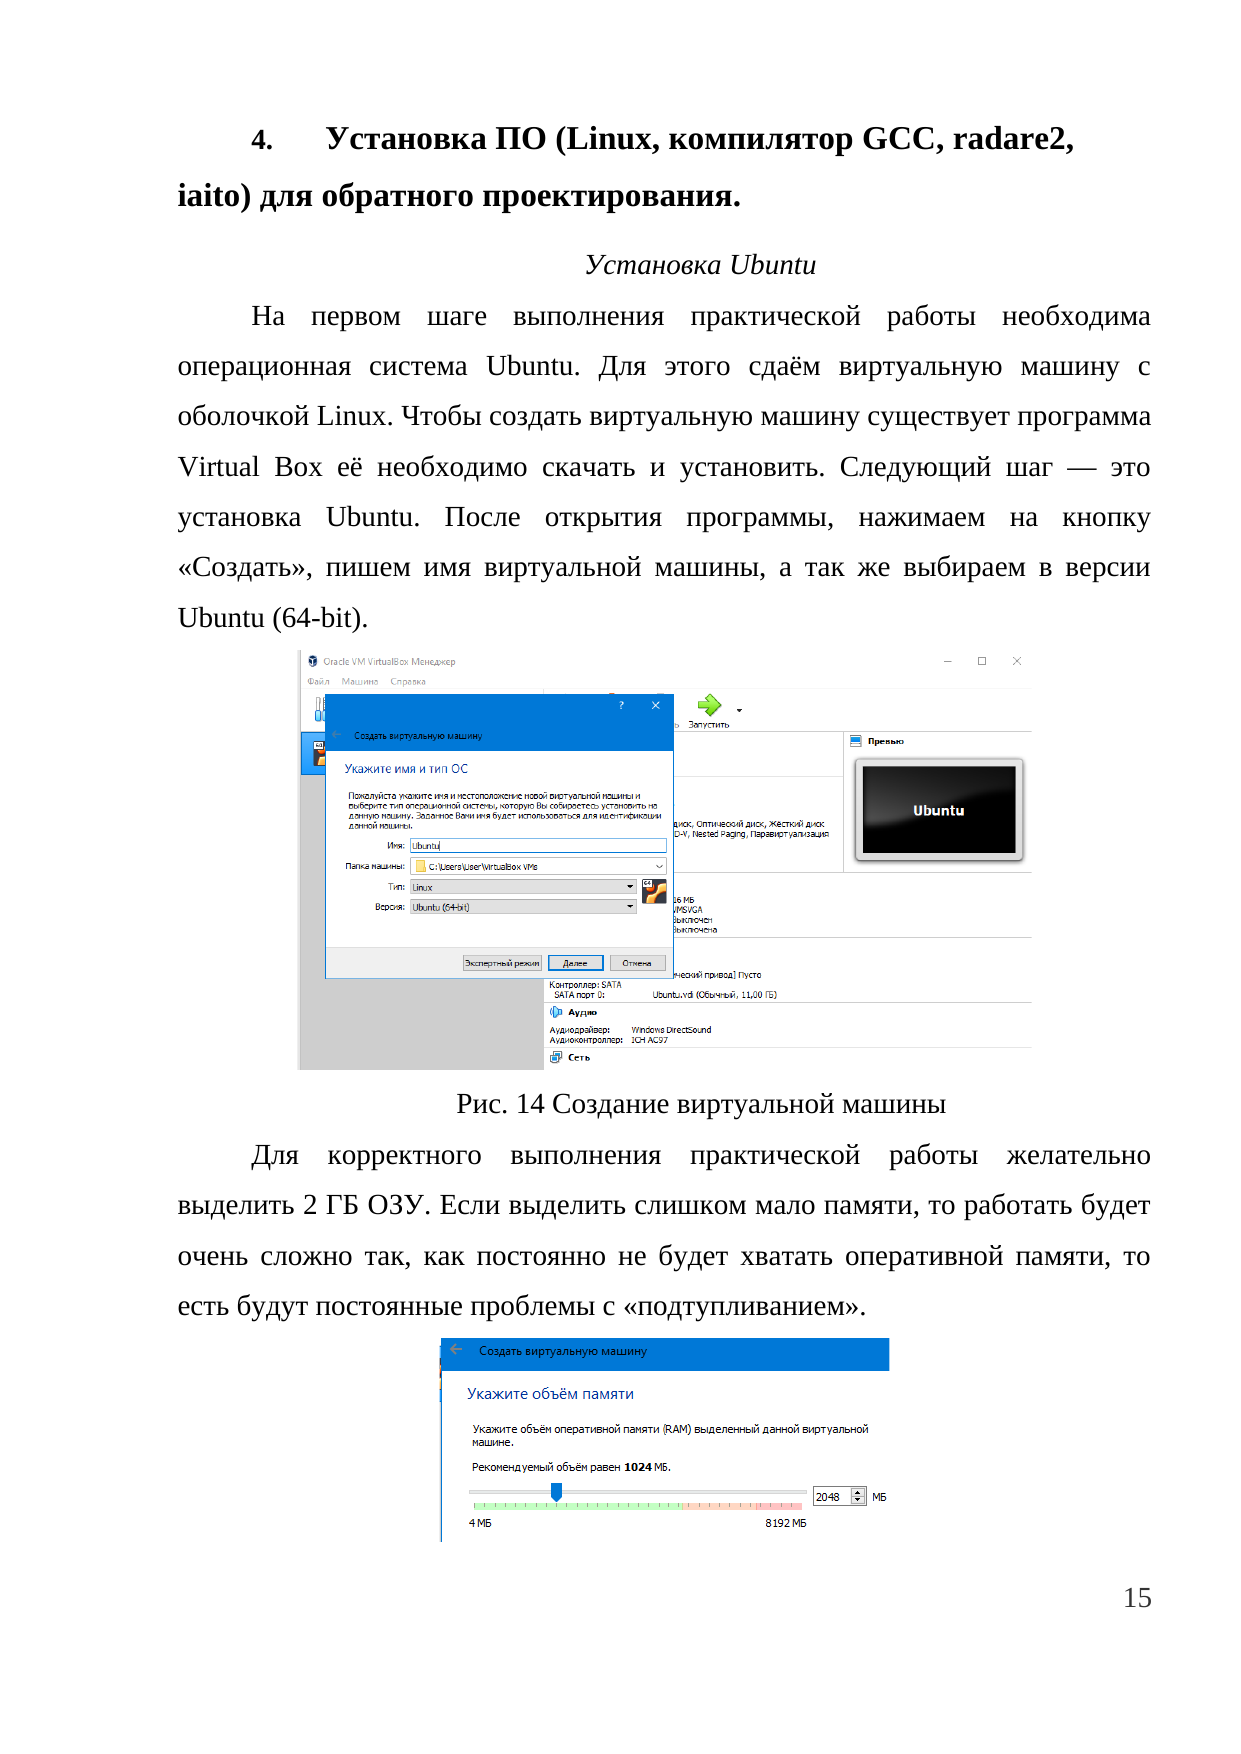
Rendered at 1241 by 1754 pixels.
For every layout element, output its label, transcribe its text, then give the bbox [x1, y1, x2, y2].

text Для корректного выполнения практической работы желательно выделить 2 ГБ ОЗУ. Если выделить слишком мало памяти, то работать будет очень сложно так, как постоянно не будет хватать оперативной памяти, то есть будут постоянные проблемы с «подтупливанием». [177, 1137, 1152, 1321]
text Рис. 14 Создание виртуальной машины [251, 1087, 1152, 1120]
text На первом шаге выполнения практической работы необходима операционная система Ubuntu. Для этого сдаём виртуальную машину с оболочкой Linux. Чтобы создать виртуальную машину существует программа Virtual Box её необходимо скачать и установить. Следующий шаг — это установка Ubuntu. После открытия программы, нажимаем на кнопку «Создать», пишем имя виртуальной машины, а так же выбираем в версии Ubuntu (64-bit). [177, 298, 1152, 633]
picture [297, 650, 1032, 1070]
list Установка ПО (Linux, компилятор GCC, radare2, iaito) для обратного проектирования. [177, 118, 1074, 214]
text Установка Ubuntu [251, 168, 1152, 281]
picture [439, 1338, 890, 1542]
